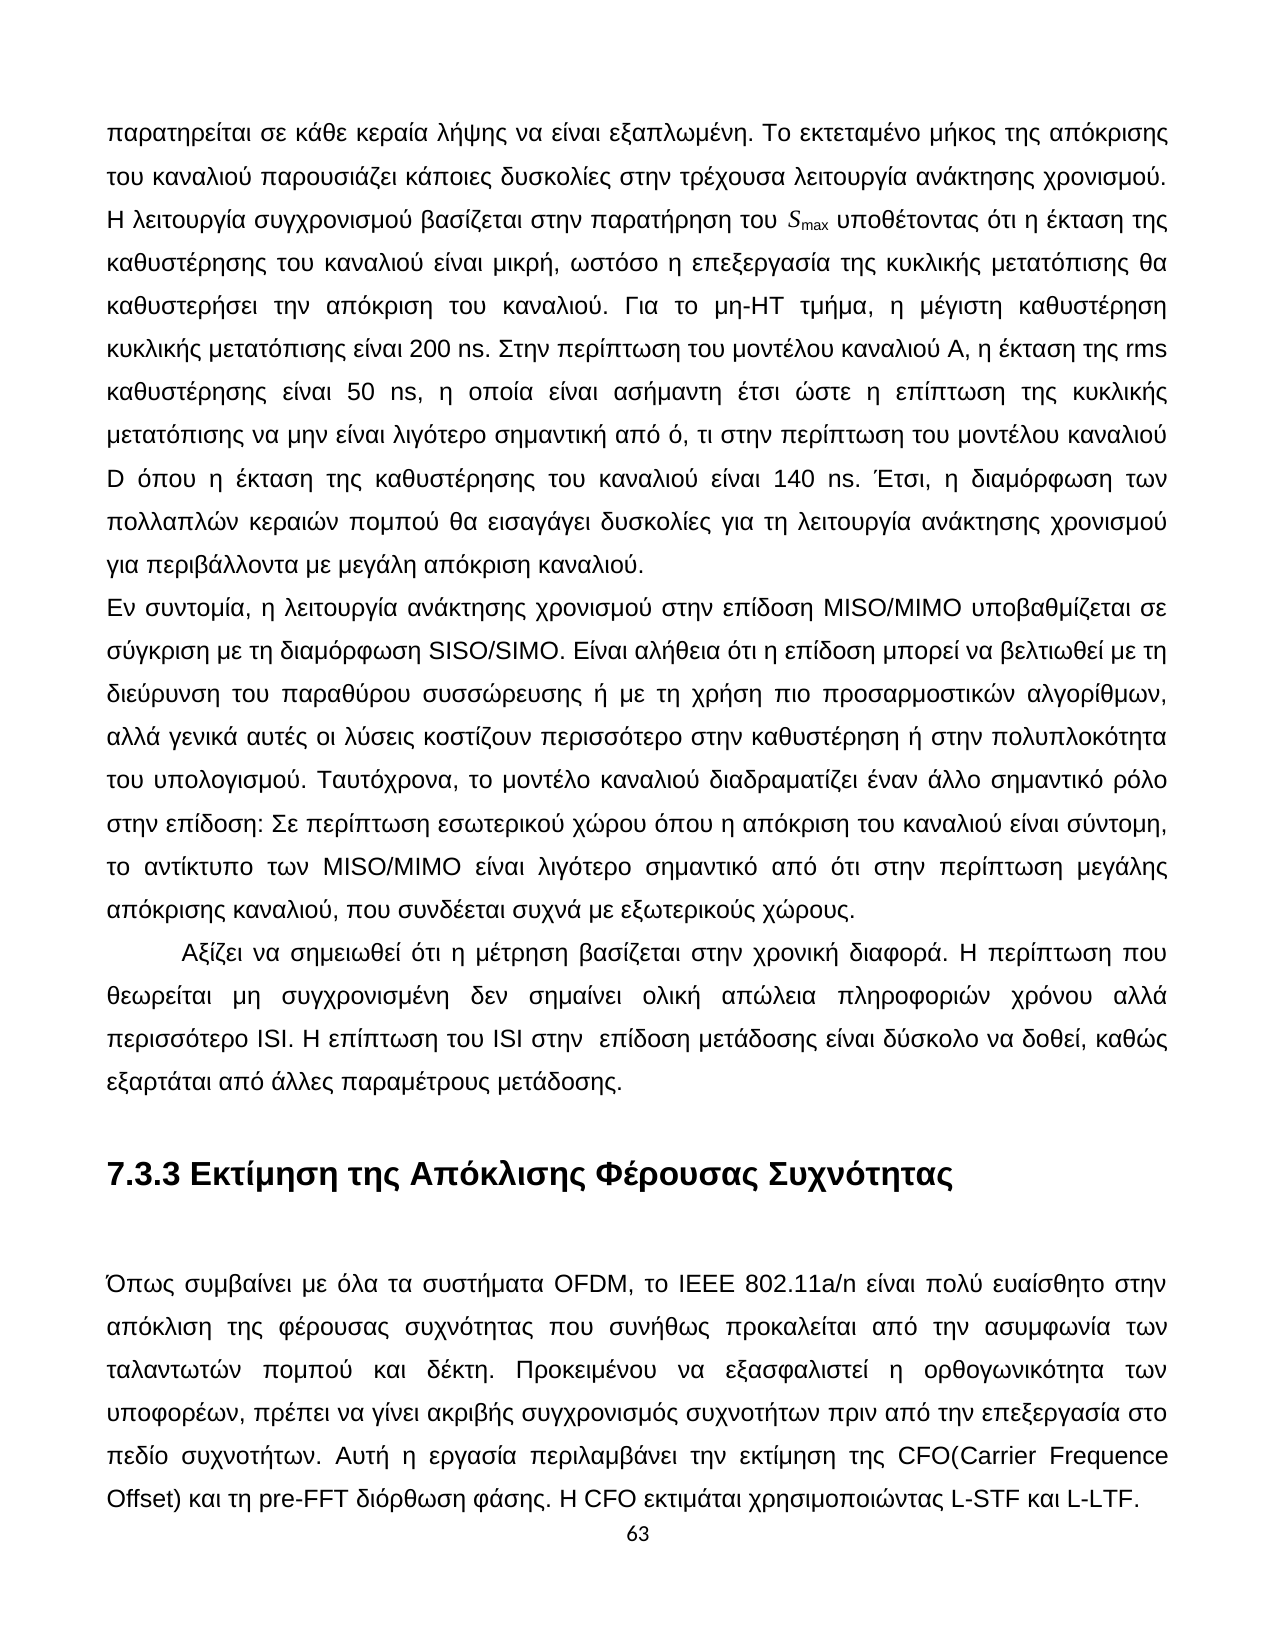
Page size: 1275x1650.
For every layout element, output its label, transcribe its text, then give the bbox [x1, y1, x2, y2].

text Εν συντομία, η λειτουργία ανάκτησης χρονισμού στην επίδοση MISO/MIMO υποβαθμίζεται σε σύγκριση με τη διαμόρφωση SISO/SIMO. Είναι αλήθεια ότι η επίδοση μπορεί να βελτιωθεί με τη διεύρυνση του παραθύρου συσσώρευσης ή με τη χρήση πιο προσαρμοστικών αλγορίθμων, αλλά γενικά αυτές οι λύσεις κοστίζουν περισσότερο στην καθυστέρηση ή στην πολυπλοκότητα του υπολογισμού. Ταυτόχρονα, το μοντέλο καναλιού διαδραματίζει έναν άλλο σημαντικό ρόλο στην επίδοση: Σε περίπτωση εσωτερικού χώρου όπου η απόκριση του καναλιού είναι σύντομη, το αντίκτυπο των MISO/MIMO είναι λιγότερο σημαντικό από ότι στην περίπτωση μεγάλης απόκρισης καναλιού, που συνδέεται συχνά με εξωτερικούς χώρους. [106, 593, 1169, 923]
text Αξίζει να σημειωθεί ότι η μέτρηση βασίζεται στην χρονική διαφορά. Η περίπτωση που θεωρείται μη συγχρονισμένη δεν σημαίνει ολική απώλεια πληροφοριών χρόνου αλλά περισσότερο ΙSI. Η επίπτωση του ISI στην επίδοση μετάδοσης είναι δύσκολο να δοθεί, καθώς εξαρτάται από άλλες παραμέτρους μετάδοσης. [106, 938, 1169, 1096]
text Όπως συμβαίνει με όλα τα συστήματα OFDM, το IEEE 802.11a/n είναι πολύ ευαίσθητο στην απόκλιση της φέρουσας συχνότητας που συνήθως προκαλείται από την ασυμφωνία των ταλαντωτών πομπού και δέκτη. Προκειμένου να εξασφαλιστεί η ορθογωνικότητα των υποφορέων, πρέπει να γίνει ακριβής συγχρονισμός συχνοτήτων πριν από την επεξεργασία στο πεδίο συχνοτήτων. Αυτή η εργασία περιλαμβάνει την εκτίμηση της CFO(Carrier Frequence Offset) και τη pre-FFT διόρθωση φάσης. H CFO εκτιμάται χρησιμοποιώντας L-STF και L-LTF. [106, 1269, 1169, 1513]
text 7.3.3 Εκτίμηση της Απόκλισης Φέρουσας Συχνότητας [106, 1153, 1169, 1192]
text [106, 118, 1169, 578]
